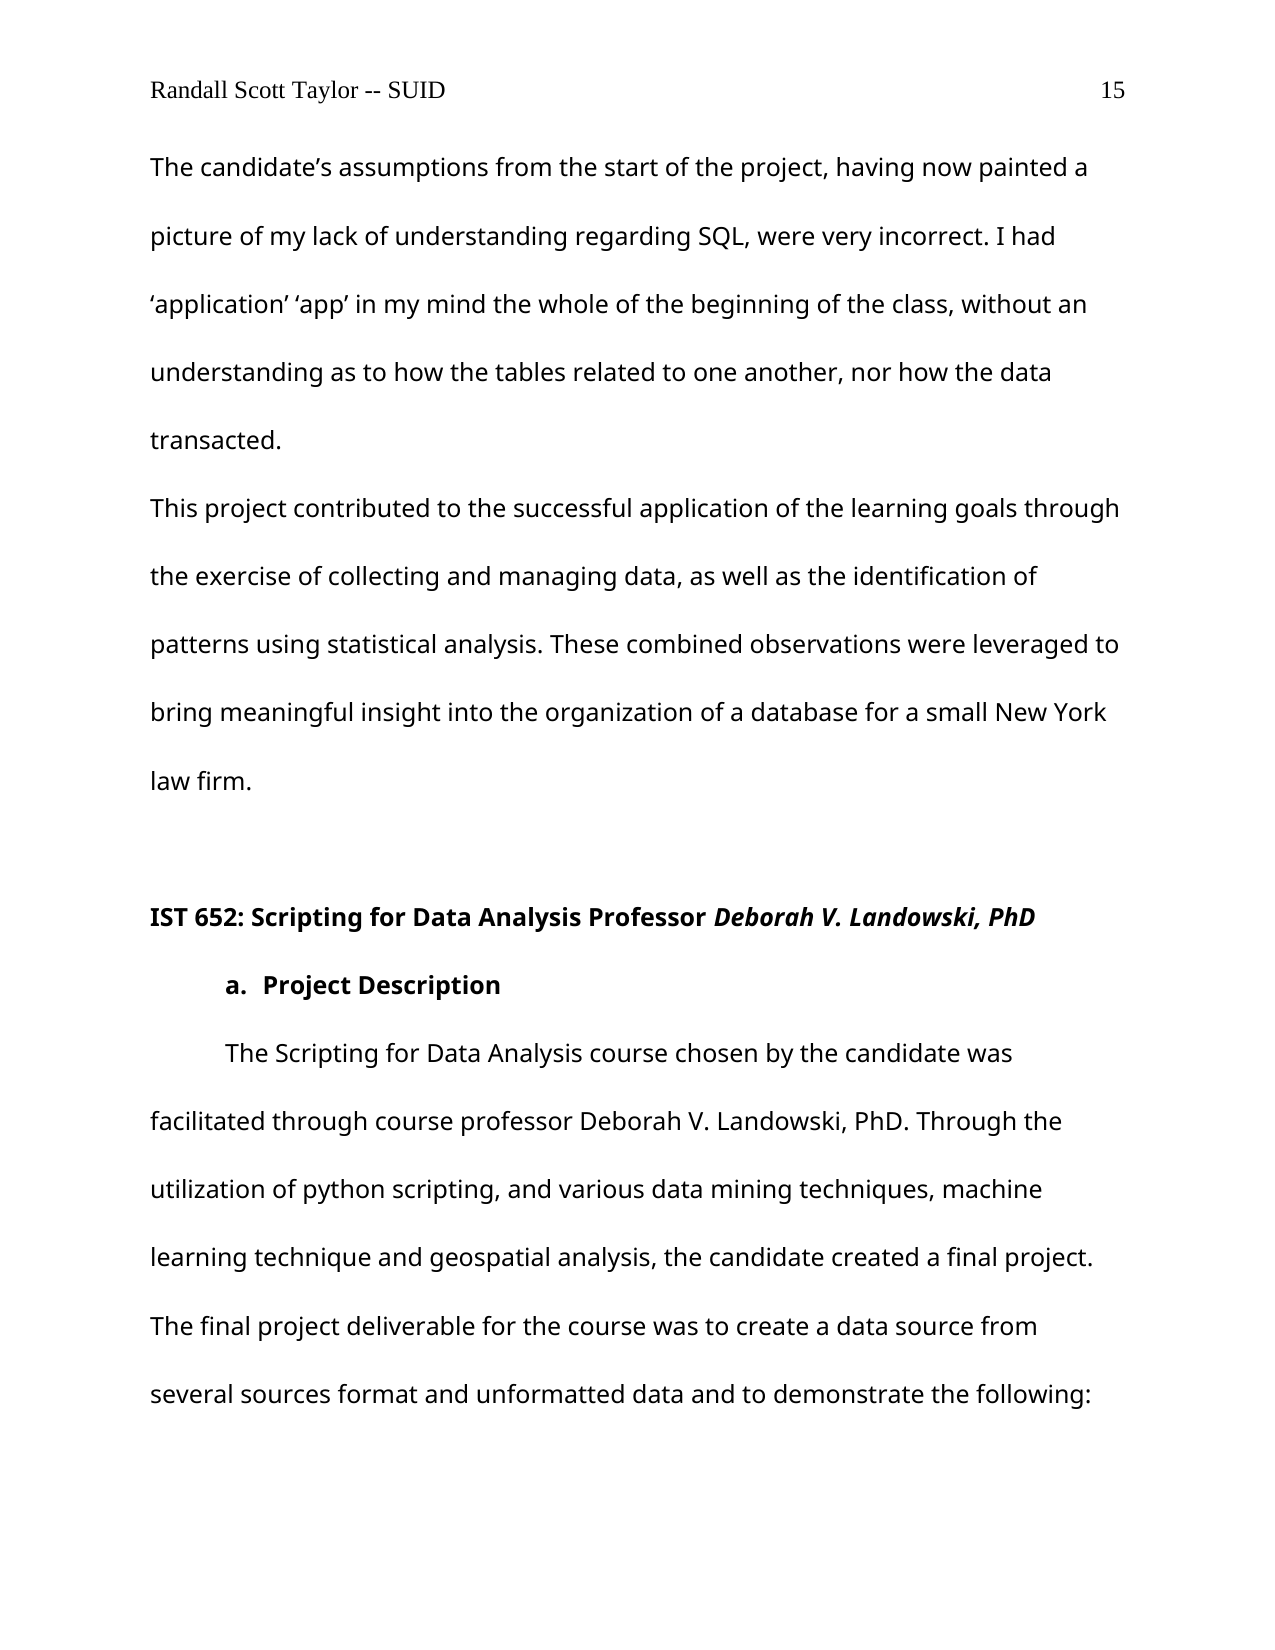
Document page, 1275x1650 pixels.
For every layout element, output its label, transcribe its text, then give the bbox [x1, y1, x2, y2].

list Project Description [225, 967, 1125, 1002]
text The Scripting for Data Analysis course chosen by the candidate was facilitated through course professor Deborah V. Landowski, PhD. Through the utilization of python scripting, and various data mining techniques, machine learning technique and geospatial analysis, the candidate created a final project. The final project deliverable for the course was to create a data source from several sources format and unformatted data and to demonstrate the following: [150, 1036, 1125, 1410]
text The candidate’s assumptions from the start of the project, having now painted a picture of my lack of understanding regarding SQL, were very incorrect. I had ‘application’ ‘app’ in my mind the whole of the beginning of the class, without an understanding as to how the tables related to one another, nor how the data transacted. [150, 150, 1125, 457]
subtitle IST 652: Scripting for Data Analysis Professor Deborah V. Landowski, PhD [150, 899, 1125, 933]
text This project contributed to the successful application of the learning goals through the exercise of collecting and managing data, as well as the identification of patterns using statistical analysis. These combined observations were leveraged to bring meaningful insight into the organization of a database for a small New York law firm. [150, 491, 1125, 797]
